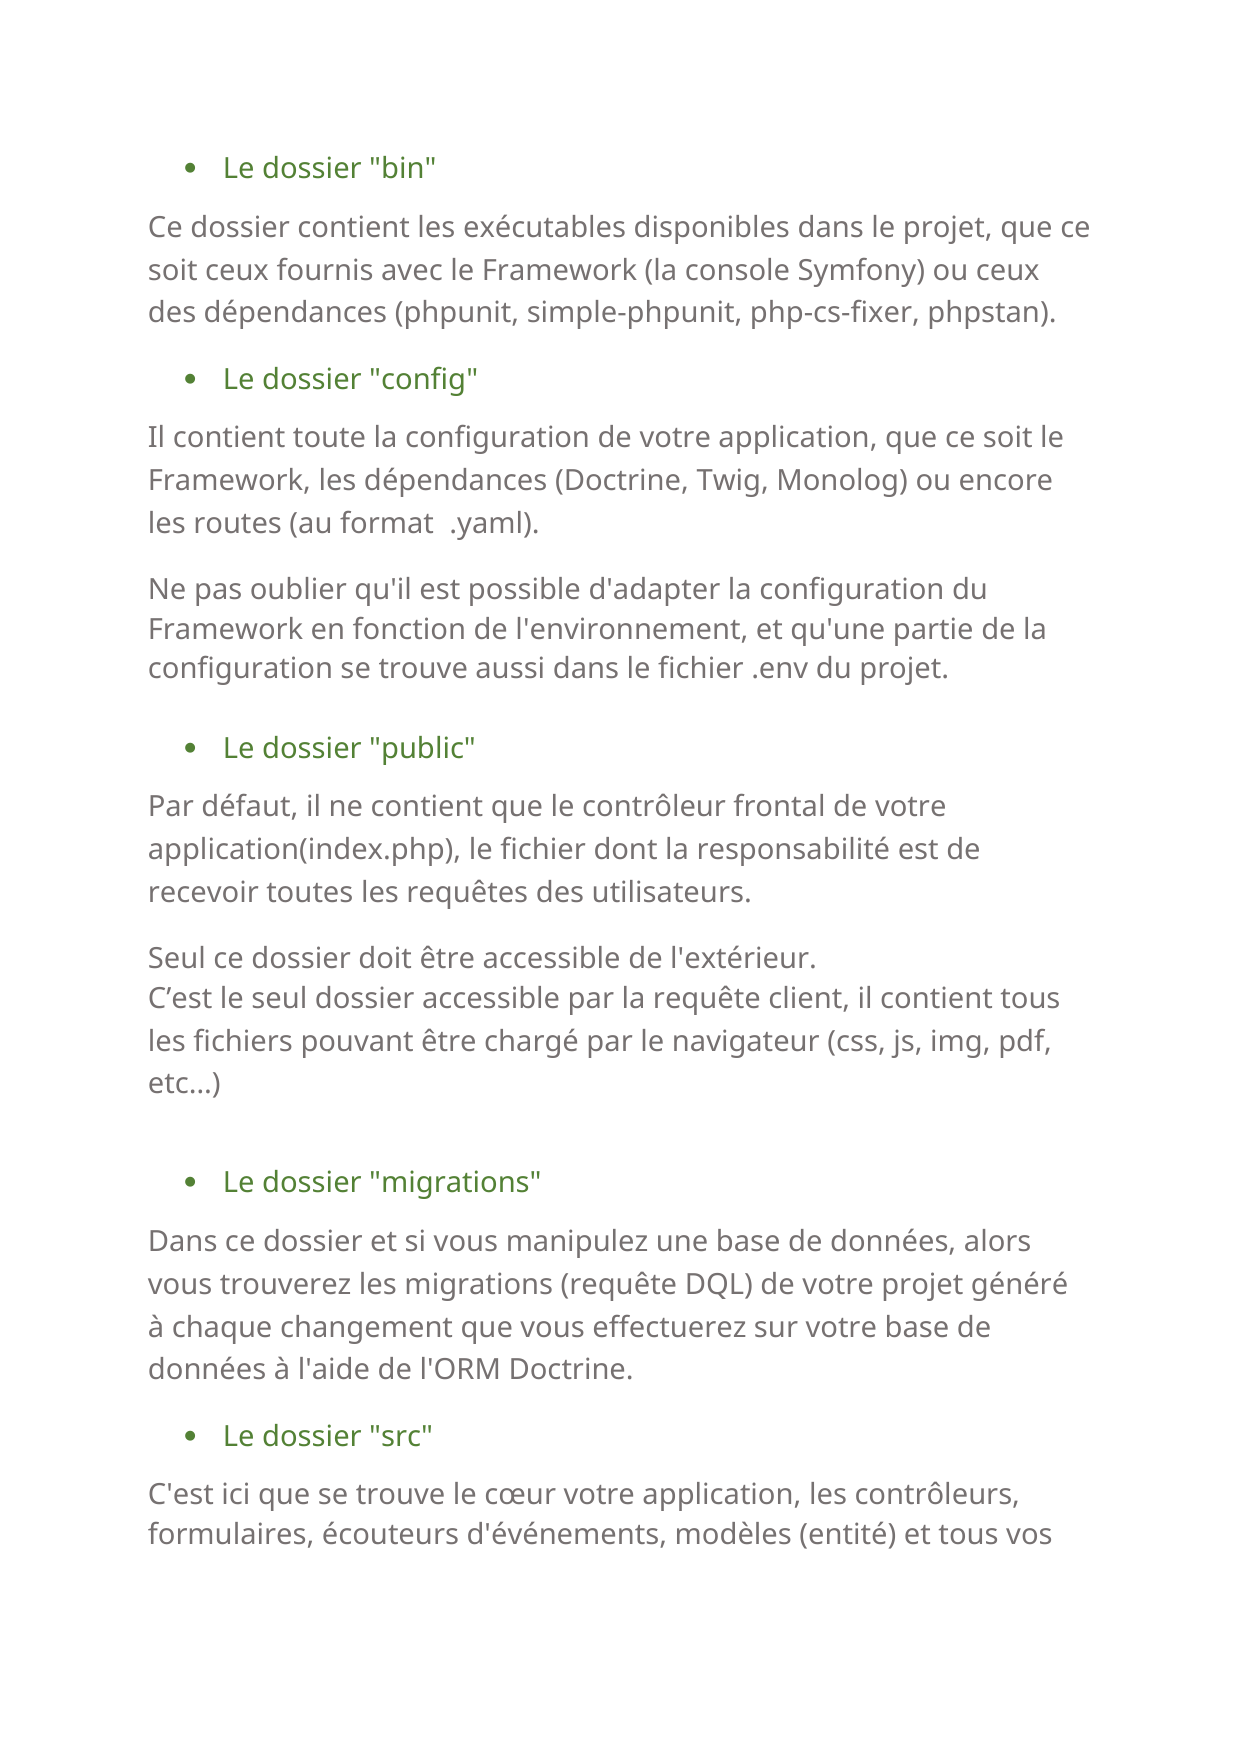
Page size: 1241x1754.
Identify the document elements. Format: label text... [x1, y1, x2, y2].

text Seul ce dossier doit être accessible de l'extérieur. [148, 937, 1093, 977]
subtitle Le dossier "migrations" [185, 1162, 1093, 1201]
text Ce dossier contient les exécutables disponibles dans le projet, que ce soit ceux fournis avec le Framework (la console Symfony) ou ceux des dépendances (phpunit, simple-phpunit, php-cs-fixer, phpstan). [148, 206, 1093, 331]
text Ne pas oublier qu'il est possible d'adapter la configuration du Framework en fonction de l'environnement, et qu'une partie de la configuration se trouve aussi dans le fichier .env du projet. [148, 568, 1093, 687]
subtitle Le dossier "config" [185, 358, 1093, 398]
subtitle Le dossier "src" [185, 1415, 1093, 1454]
text C’est le seul dossier accessible par la requête client, il contient tous les fichiers pouvant être chargé par le navigateur (css, js, img, pdf, etc…) [148, 977, 1093, 1102]
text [148, 1473, 1093, 1553]
subtitle Le dossier "public" [185, 727, 1093, 767]
text Dans ce dossier et si vous manipulez une base de données, alors vous trouverez les migrations (requête DQL) de votre projet généré à chaque changement que vous effectuerez sur votre base de données à l'aide de l'ORM Doctrine. [148, 1220, 1093, 1388]
text Il contient toute la configuration de votre application, que ce soit le Framework, les dépendances (Doctrine, Twig, Monolog) ou encore les routes (au format .yaml). [148, 416, 1093, 542]
text Par défaut, il ne contient que le contrôleur frontal de votre application(index.php), le fichier dont la responsabilité est de recevoir toutes les requêtes des utilisateurs. [148, 785, 1093, 911]
subtitle Le dossier "bin" [185, 148, 1093, 187]
